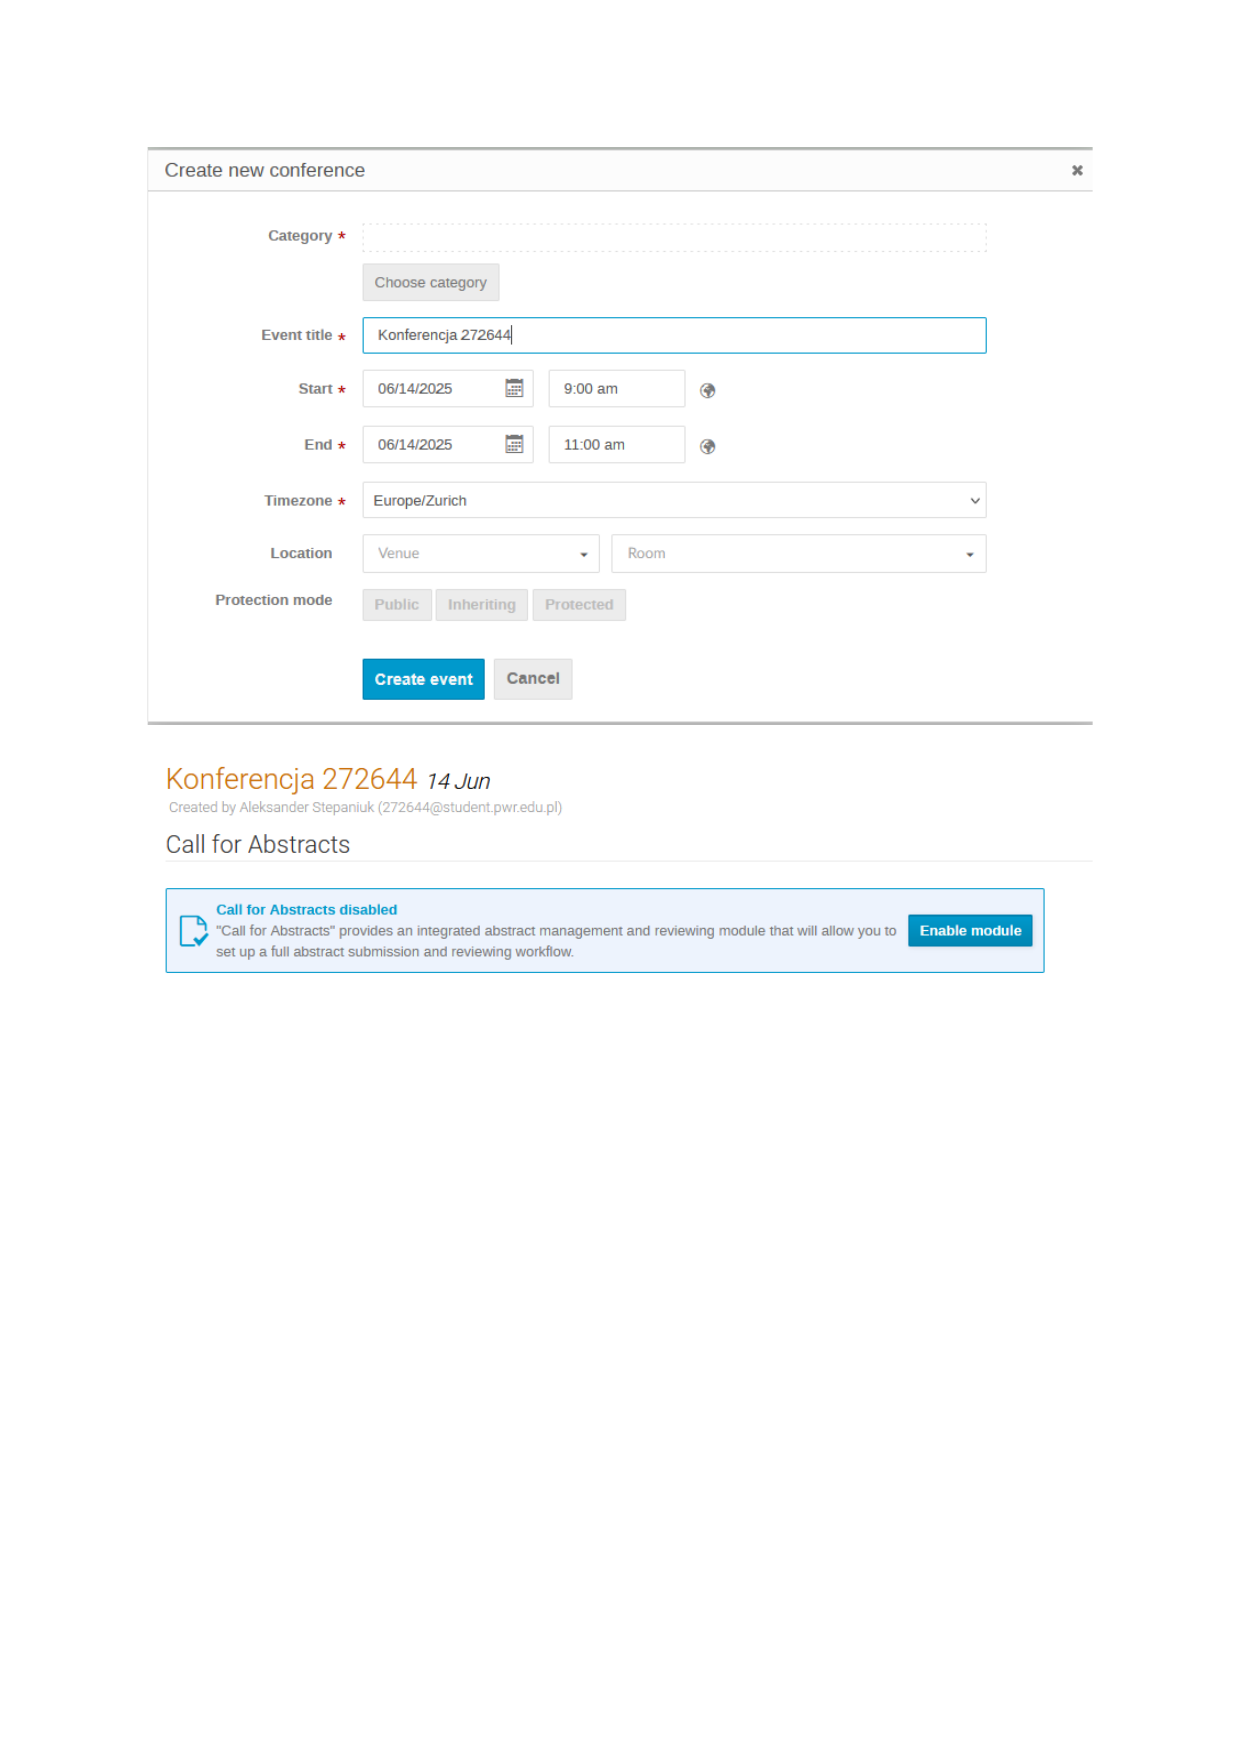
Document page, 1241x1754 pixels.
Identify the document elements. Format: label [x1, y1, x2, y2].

picture [147, 746, 1093, 1016]
picture [147, 147, 1093, 725]
